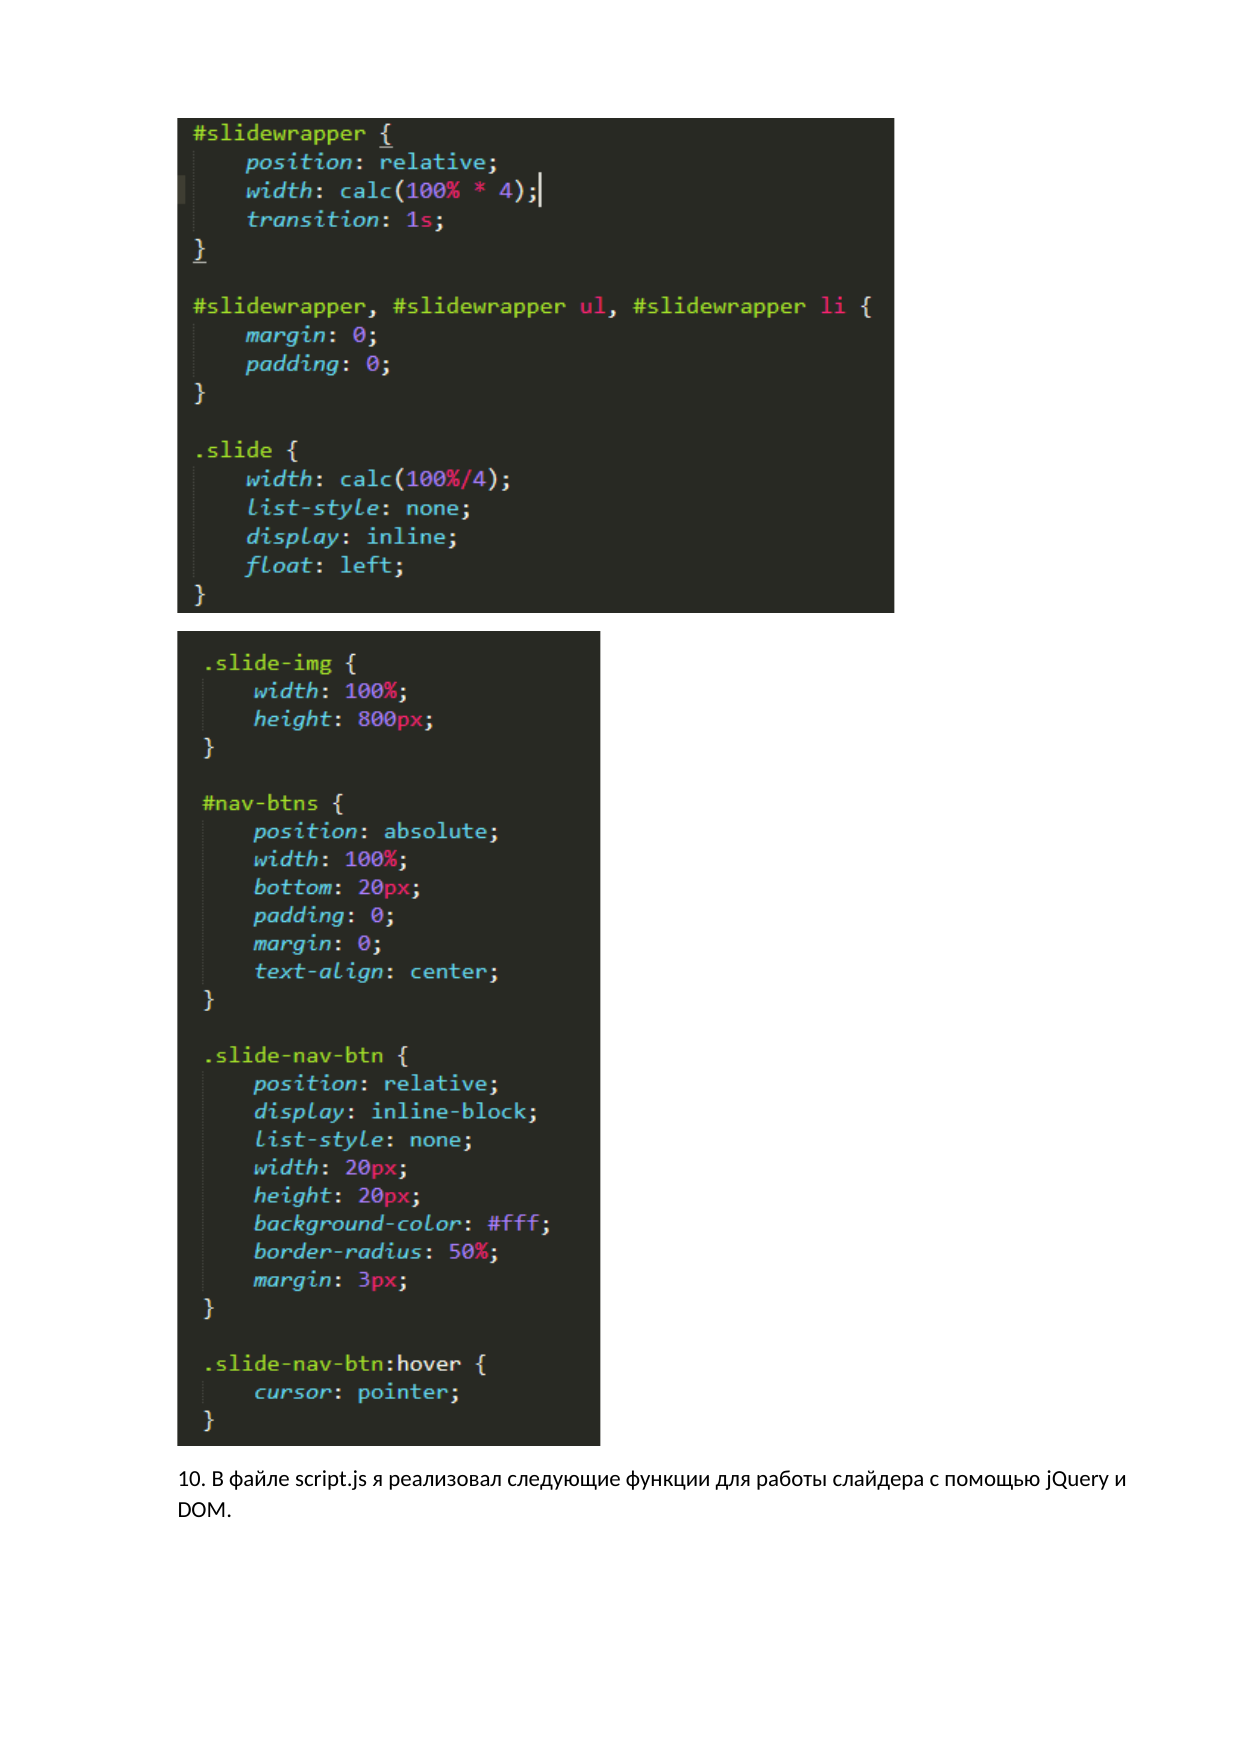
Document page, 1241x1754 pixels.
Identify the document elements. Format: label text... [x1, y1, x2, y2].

text 10. В файле script.js я реализовал следующие функции для работы слайдера с помощью jQuery и DOM. [177, 1464, 1152, 1523]
picture [177, 631, 601, 1446]
picture [177, 118, 895, 613]
